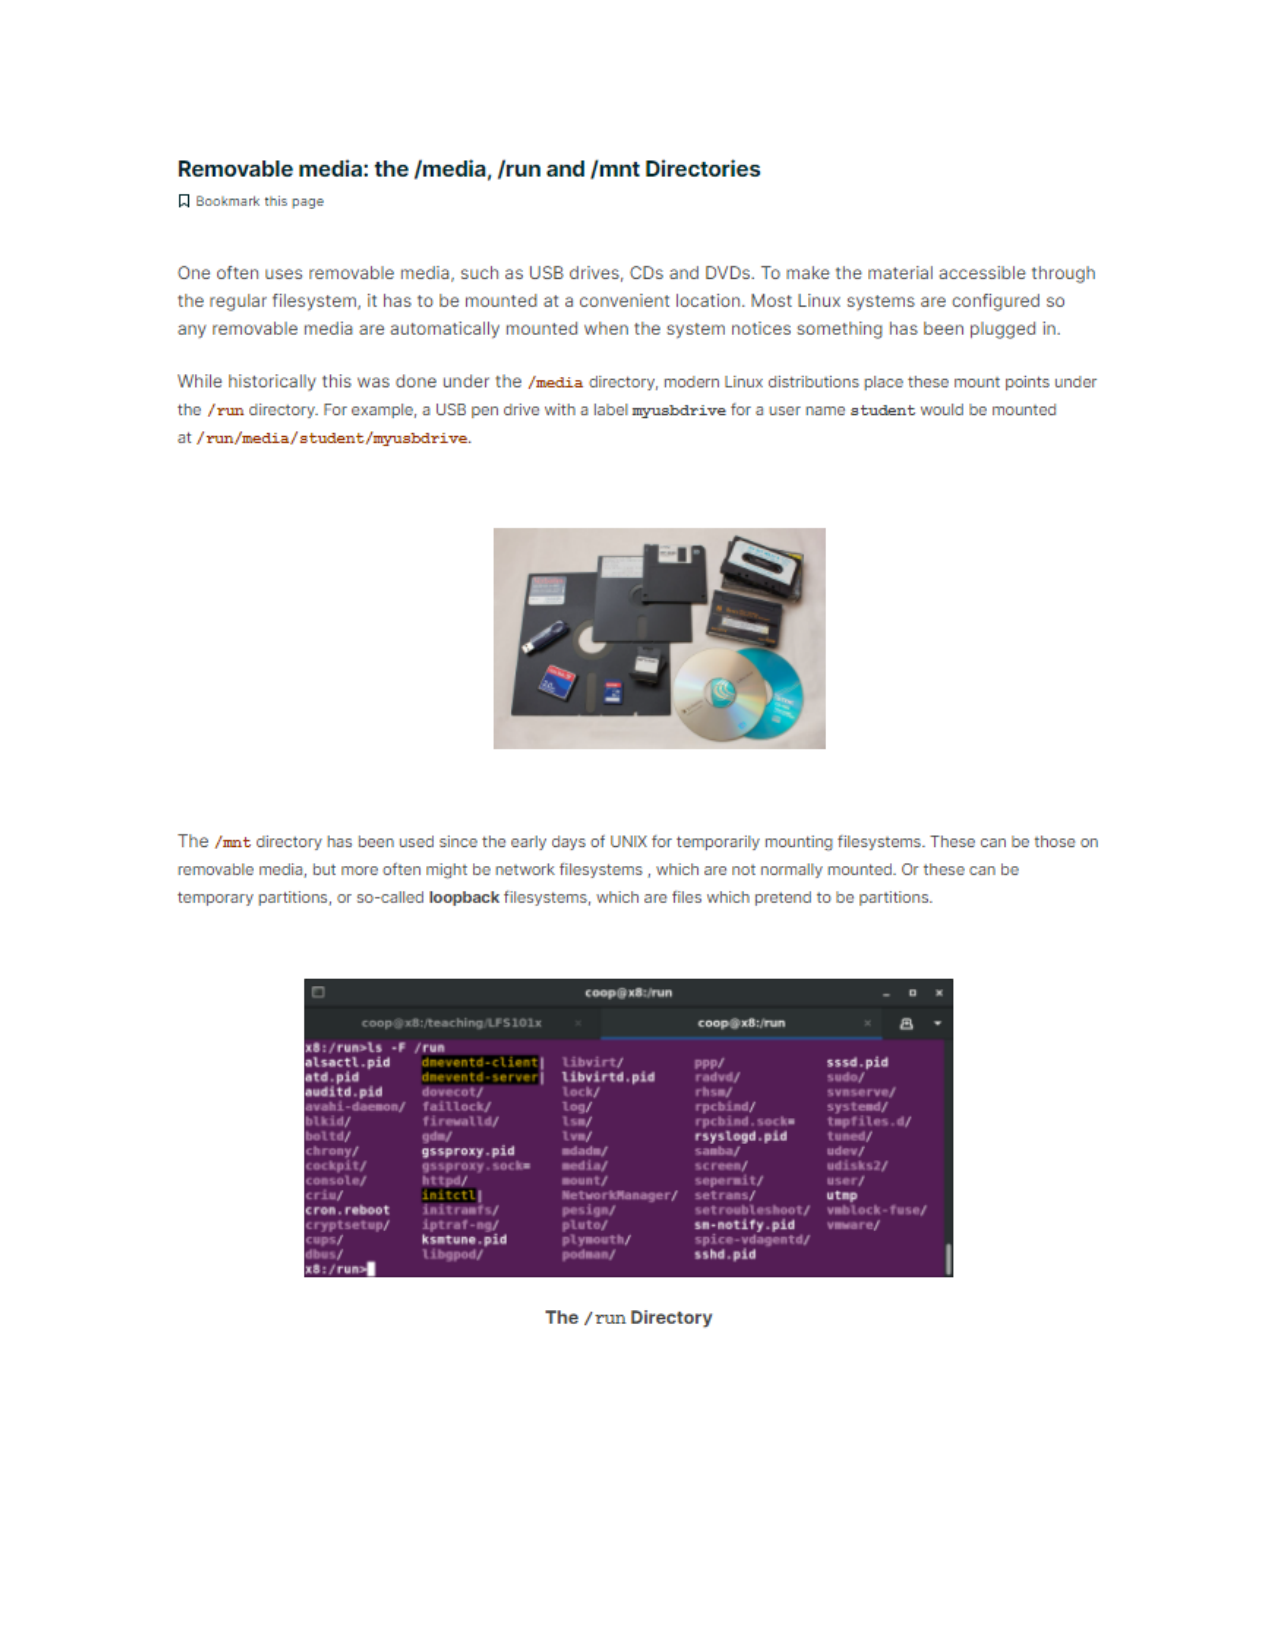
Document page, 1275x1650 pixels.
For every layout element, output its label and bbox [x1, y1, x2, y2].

picture [150, 946, 1125, 1348]
picture [150, 150, 1125, 928]
